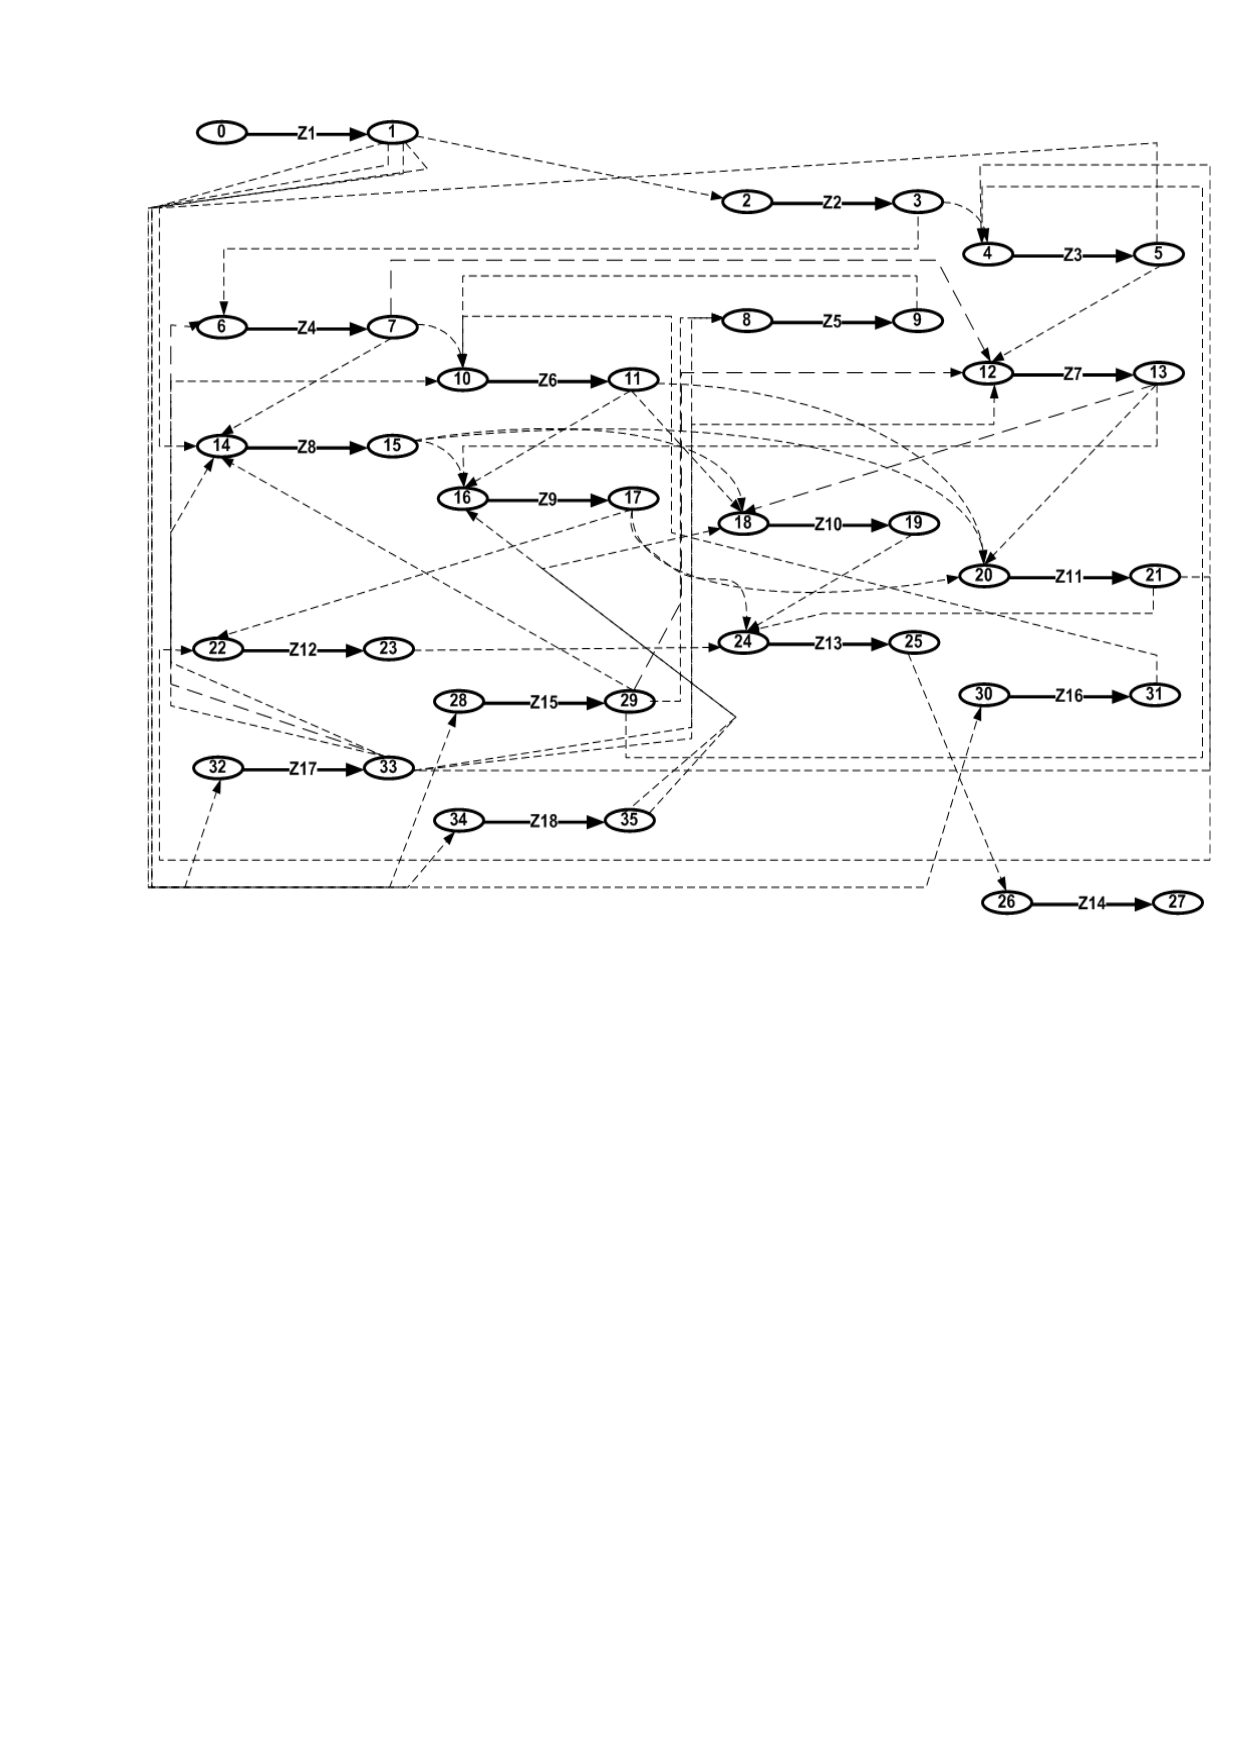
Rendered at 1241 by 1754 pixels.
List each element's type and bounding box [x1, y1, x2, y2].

picture [147, 118, 1211, 916]
